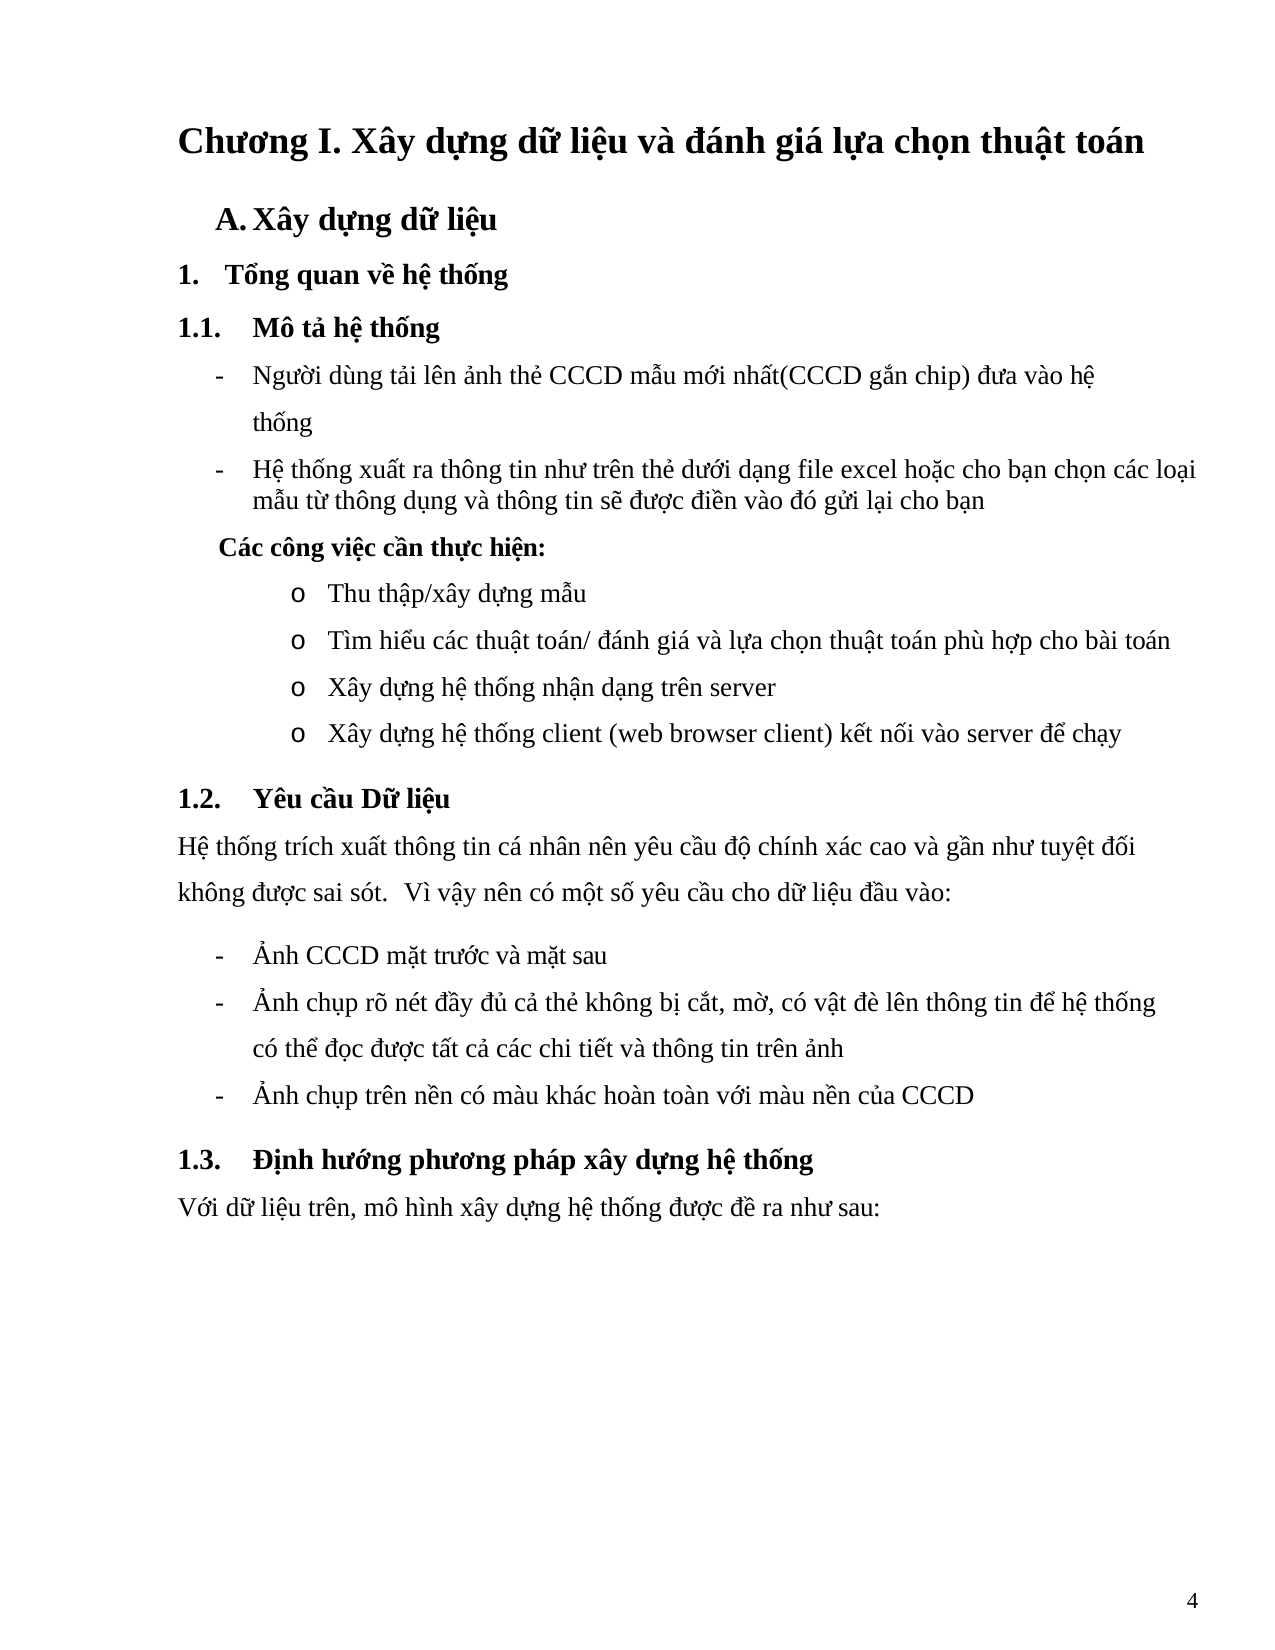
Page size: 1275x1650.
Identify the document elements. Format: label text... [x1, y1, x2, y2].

list Thu thập/xây dựng mẫu [290, 577, 1198, 611]
list Xây dựng hệ thống client (web browser client) kết nối vào server để chạy [290, 717, 1198, 751]
subtitle Xây dựng dữ liệu [215, 199, 1198, 238]
text thống [252, 406, 1198, 437]
subtitle Chương I. Xây dựng dữ liệu và đánh giá lựa chọn thuật toán [177, 118, 1198, 161]
list Xây dựng hệ thống nhận dạng trên server [290, 671, 1198, 704]
subtitle Định hướng phương pháp xây dựng hệ thống [177, 1142, 1198, 1176]
list Ảnh CCCD mặt trước và mặt sau [215, 939, 1198, 970]
text Hệ thống trích xuất thông tin cá nhân nên yêu cầu độ chính xác cao và gần như tuyệt đối không được sai sót. Vì vậy nên có một số yêu cầu cho dữ liệu đầu vào: [177, 830, 1180, 907]
list Ảnh chụp trên nền có màu khác hoàn toàn với màu nền của CCCD [215, 1079, 1198, 1110]
text Với dữ liệu trên, mô hình xây dựng hệ thống được đề ra như sau: [177, 1191, 1198, 1222]
list Ảnh chụp rõ nét đầy đủ cả thẻ không bị cắt, mờ, có vật đè lên thông tin để hệ thống có thể đọc được tất cả các chi tiết và thông tin trên ảnh [215, 986, 1156, 1064]
list Người dùng tải lên ảnh thẻ CCCD mẫu mới nhất(CCCD gắn chip) đưa vào hệ [215, 359, 1198, 390]
subtitle Mô tả hệ thống [177, 311, 1198, 344]
subtitle Yêu cầu Dữ liệu [177, 781, 1198, 814]
subtitle Tổng quan về hệ thống [177, 257, 1198, 291]
list Hệ thống xuất ra thông tin như trên thẻ dưới dạng file excel hoặc cho bạn chọn các loại mẫu từ thông dụng và thông tin sẽ được điền vào đó gửi lại cho bạn [215, 453, 1198, 515]
list Tìm hiểu các thuật toán/ đánh giá và lựa chọn thuật toán phù hợp cho bài toán [290, 624, 1198, 658]
subtitle Các công việc cần thực hiện: [218, 531, 1198, 562]
